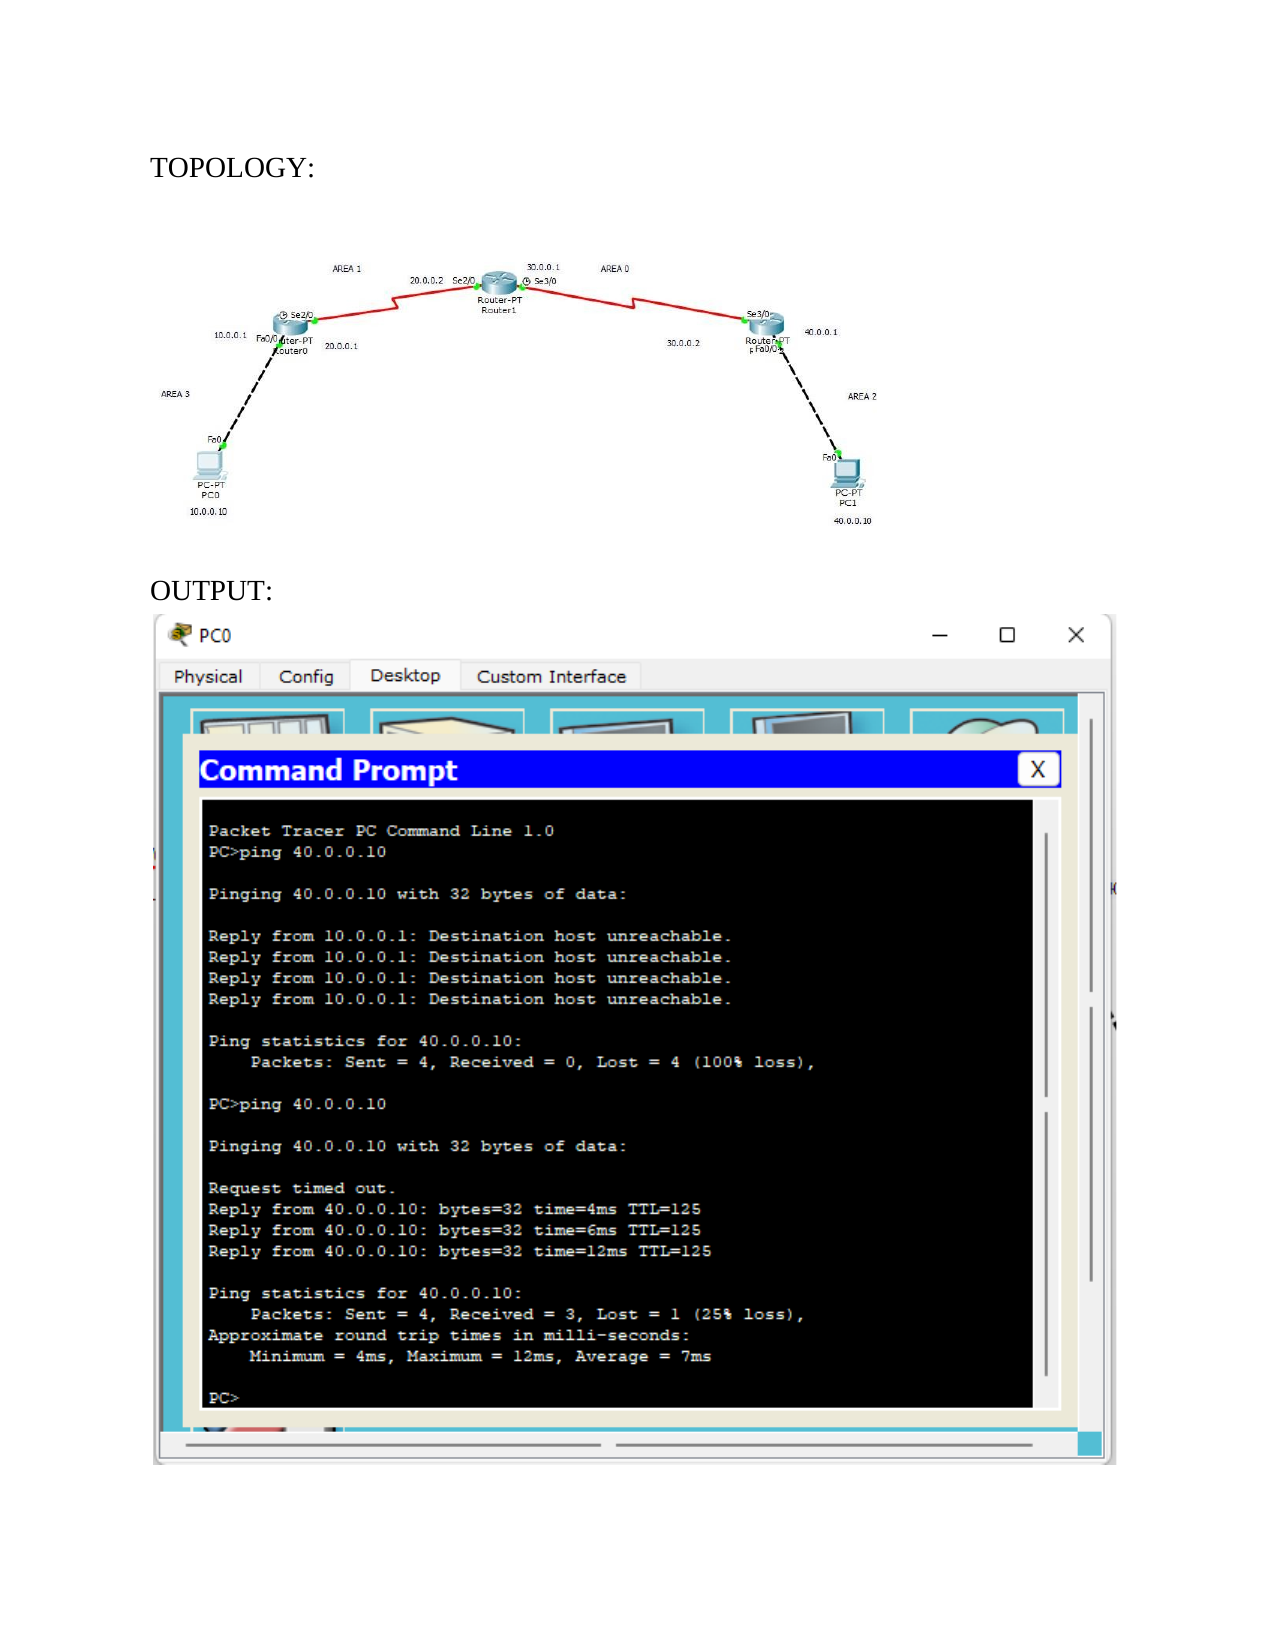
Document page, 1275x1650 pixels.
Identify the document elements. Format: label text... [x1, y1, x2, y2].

picture [158, 262, 877, 526]
text OUTPUT: [150, 573, 1246, 606]
picture [153, 614, 1117, 1465]
text TOPOLOGY: [150, 150, 1246, 183]
